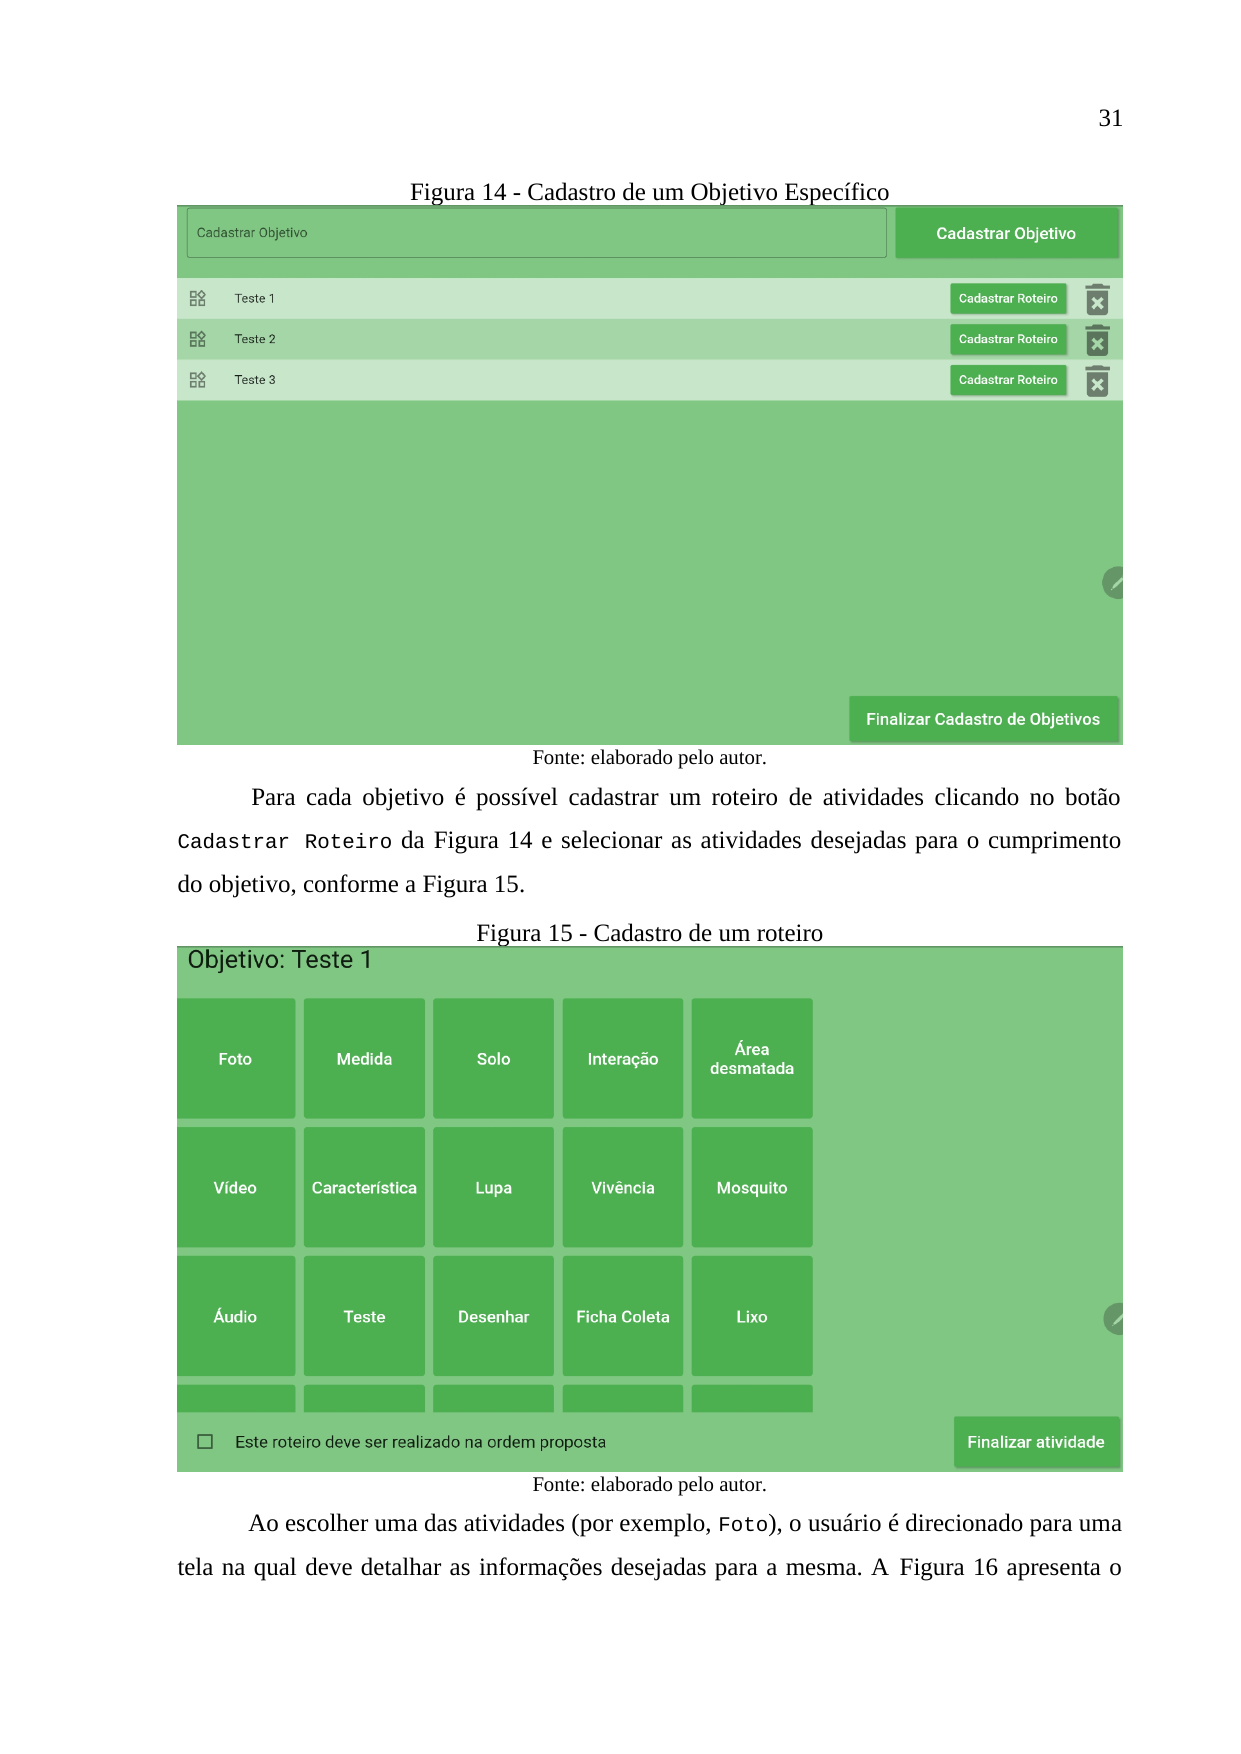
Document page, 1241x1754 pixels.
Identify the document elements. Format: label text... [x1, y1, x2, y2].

text Fonte: elaborado pelo autor. [177, 745, 1122, 769]
text Para cada objetivo é possível cadastrar um roteiro de atividades clicando no botão Cadastrar Roteiro da Figura 14 e selecionar as atividades desejadas para o cumprimento do objetivo, conforme a Figura 15. [177, 782, 1122, 897]
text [177, 1508, 1122, 1581]
picture [177, 946, 1123, 1472]
picture [177, 205, 1123, 745]
text Fonte: elaborado pelo autor. [177, 1472, 1122, 1496]
